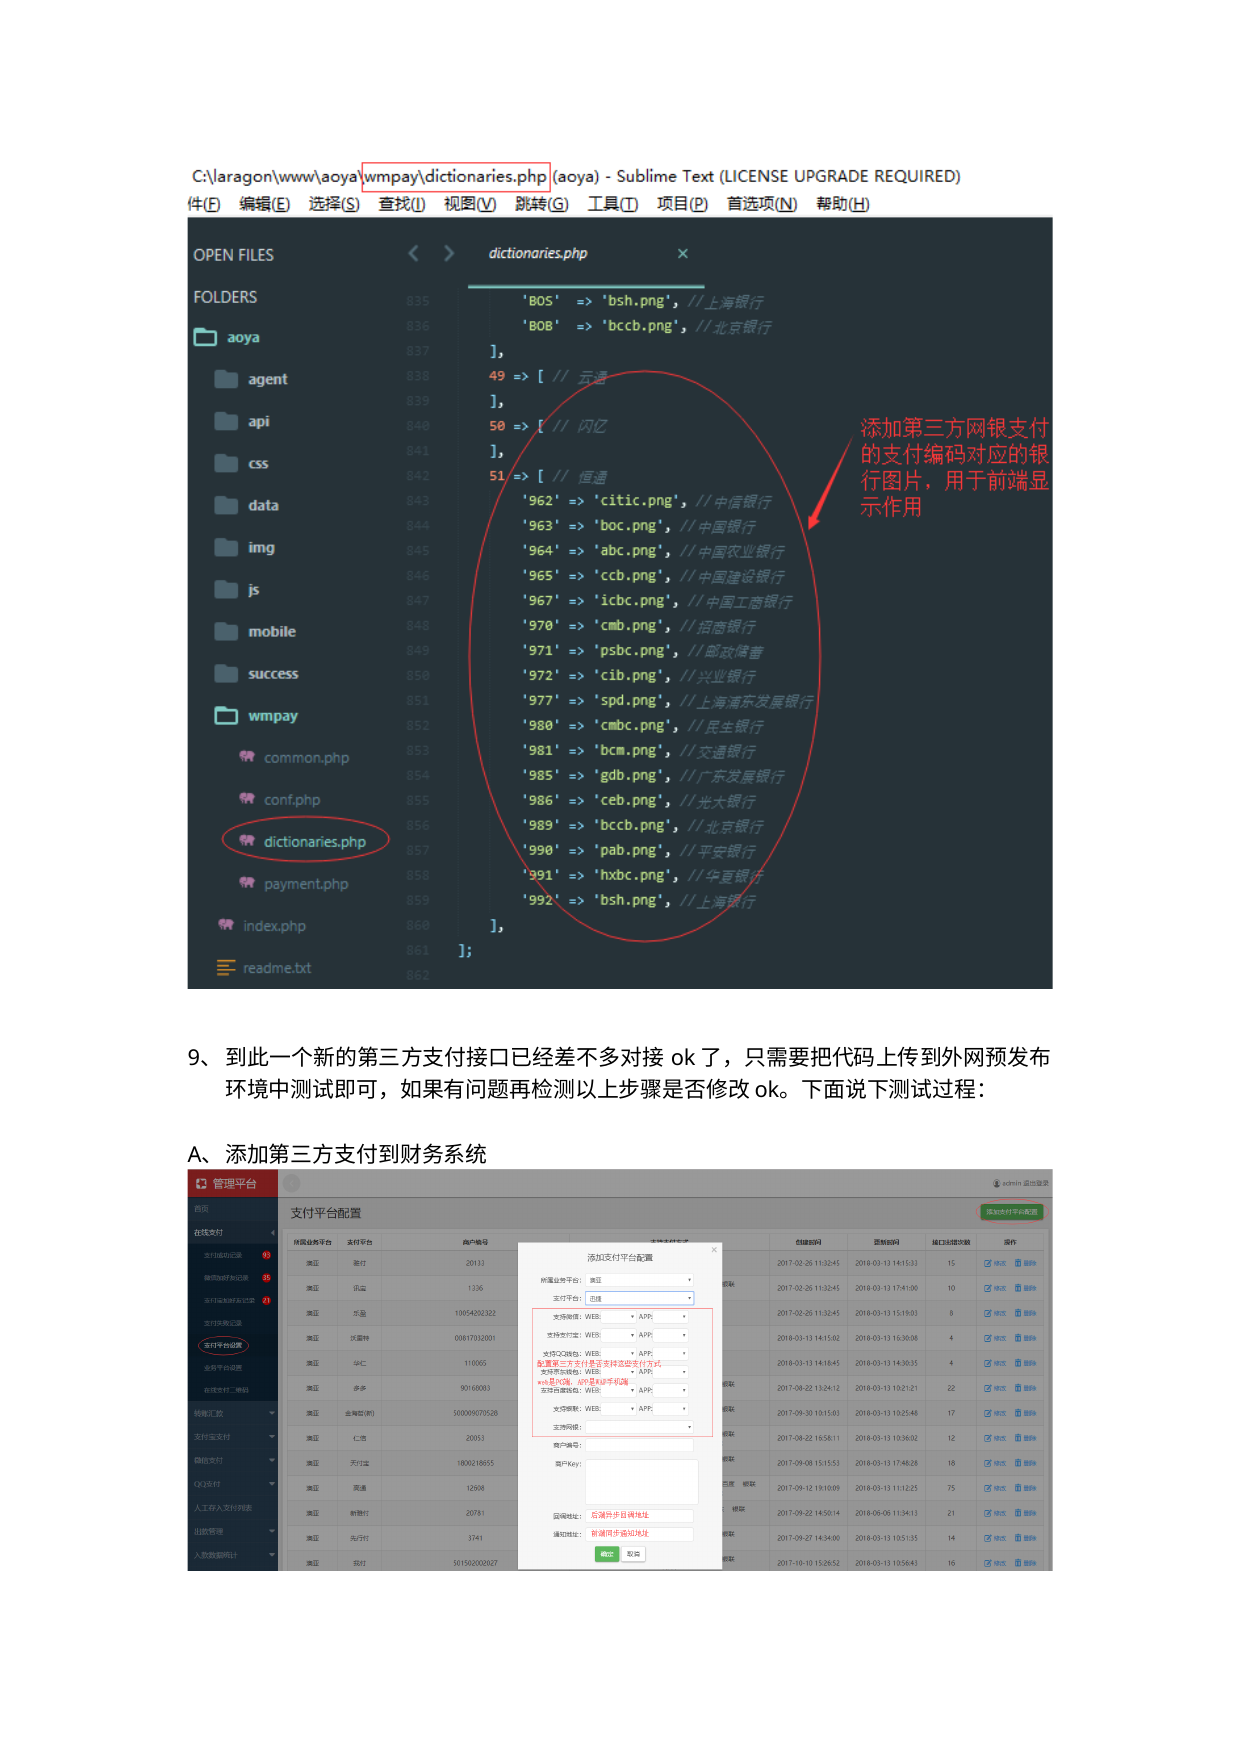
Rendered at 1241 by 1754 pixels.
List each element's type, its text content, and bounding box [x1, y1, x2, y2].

list 到此一个新的第三方支付接口已经差不多对接ok了，只需要把代码上传到外网预发布环境中测试即可，如果有问题再检测以上步骤是否修改ok。下面说下测试过程： [187, 1039, 1053, 1104]
picture [187, 1169, 1053, 1571]
list 添加第三方支付到财务系统 [187, 1137, 1053, 1169]
picture [187, 162, 1053, 989]
